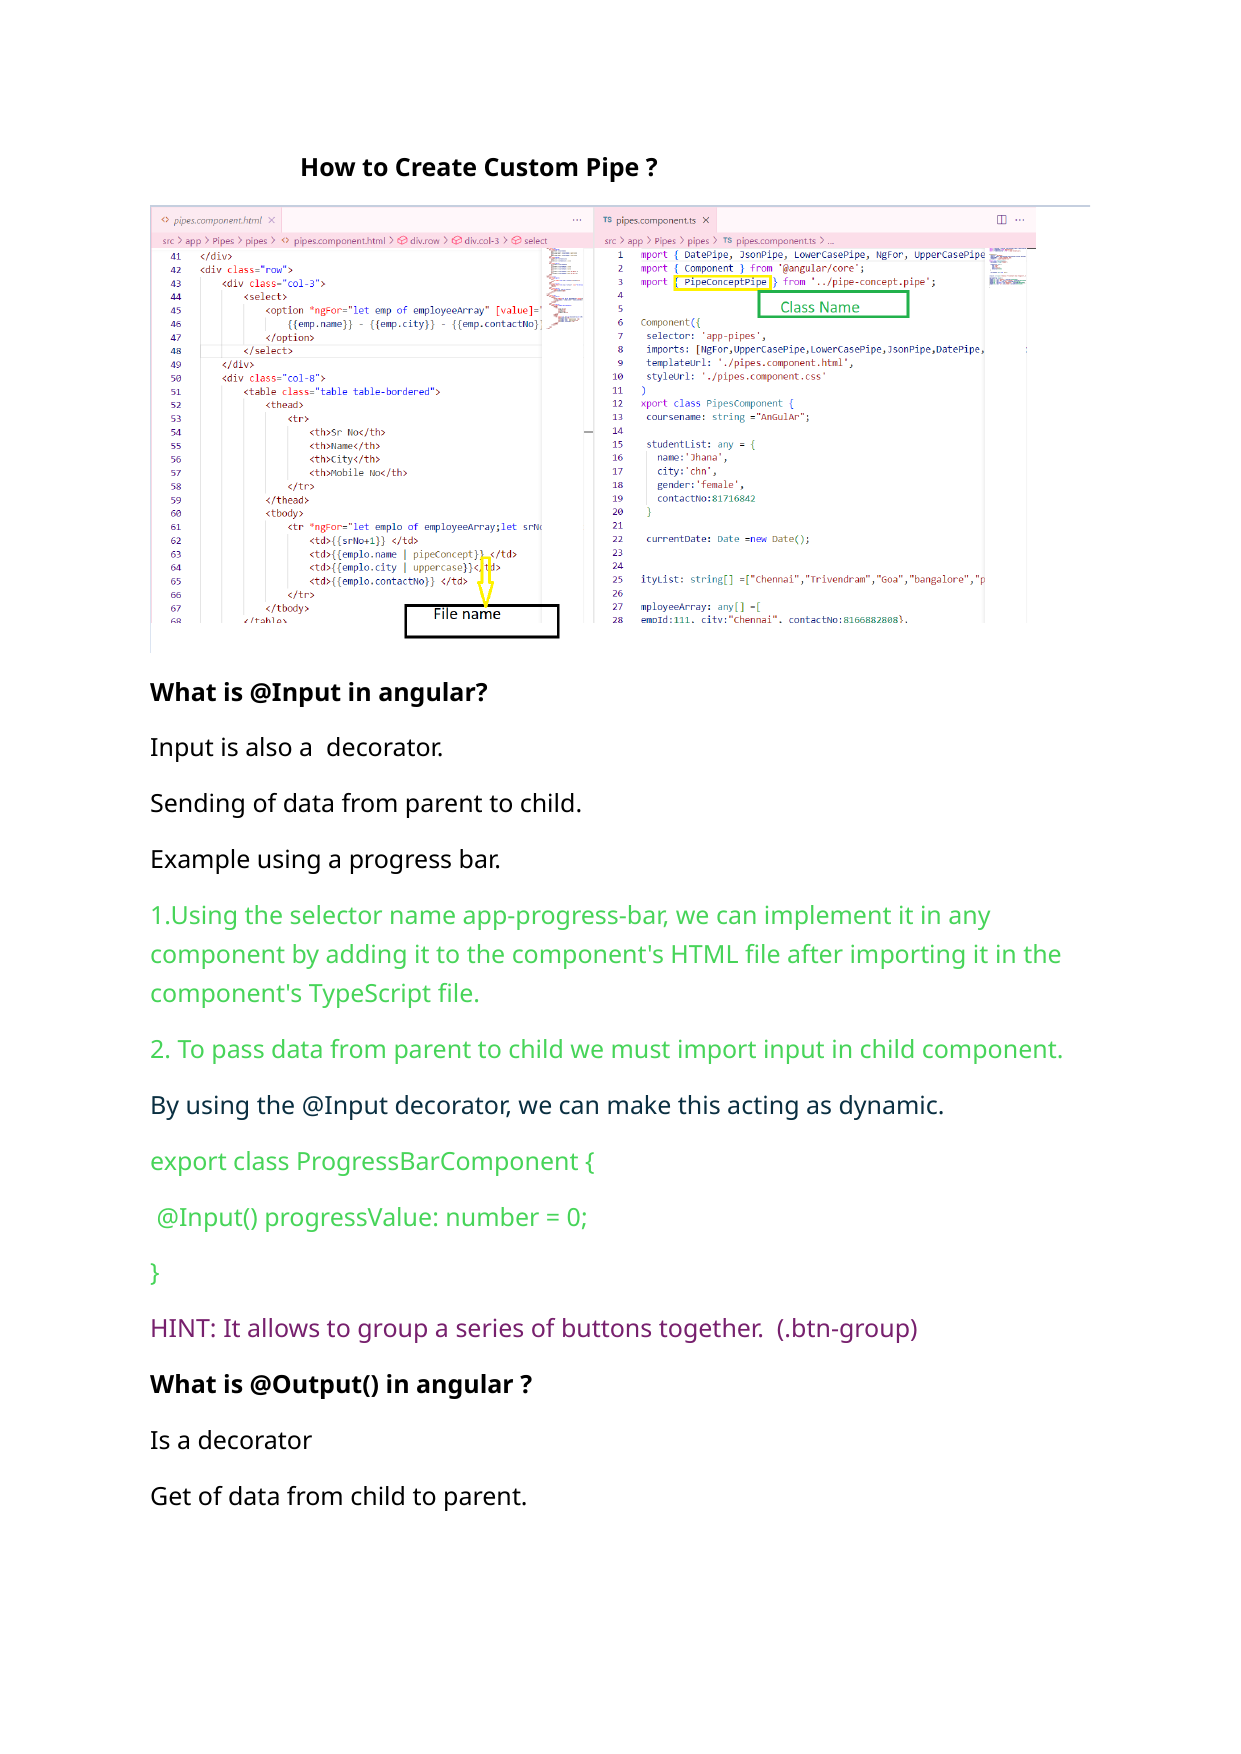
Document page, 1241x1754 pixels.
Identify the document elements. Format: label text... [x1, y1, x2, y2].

text export class ProgressBarComponent { [150, 1143, 1090, 1177]
text Is a decorator [150, 1422, 1090, 1457]
text What is @Output() in angular ? [150, 1367, 1090, 1401]
text 2. To pass data from parent to child we must import input in child component. [150, 1032, 1090, 1066]
text Input is also a decorator. [150, 730, 1090, 764]
text Sending of data from parent to child. [150, 786, 1090, 820]
text By using the @Input decorator, we can make this acting as dynamic. [150, 1087, 1090, 1122]
text @Input() progressValue: number = 0; [150, 1199, 1090, 1233]
text 1.Using the selector name app-progress-bar, we can implement it in any component by adding it to the component's HTML file after importing it in the component's TypeScript file. [150, 897, 1090, 1010]
text HINT: It allows to group a series of buttons together. (.btn-group) [150, 1311, 1090, 1345]
text Get of data from child to parent. [150, 1478, 1090, 1512]
picture [150, 205, 1091, 653]
text What is @Input in angular? [150, 674, 1090, 708]
text } [150, 1255, 1090, 1289]
text How to Create Custom Pipe ? [150, 150, 1090, 184]
text Example using a progress bar. [150, 842, 1090, 876]
